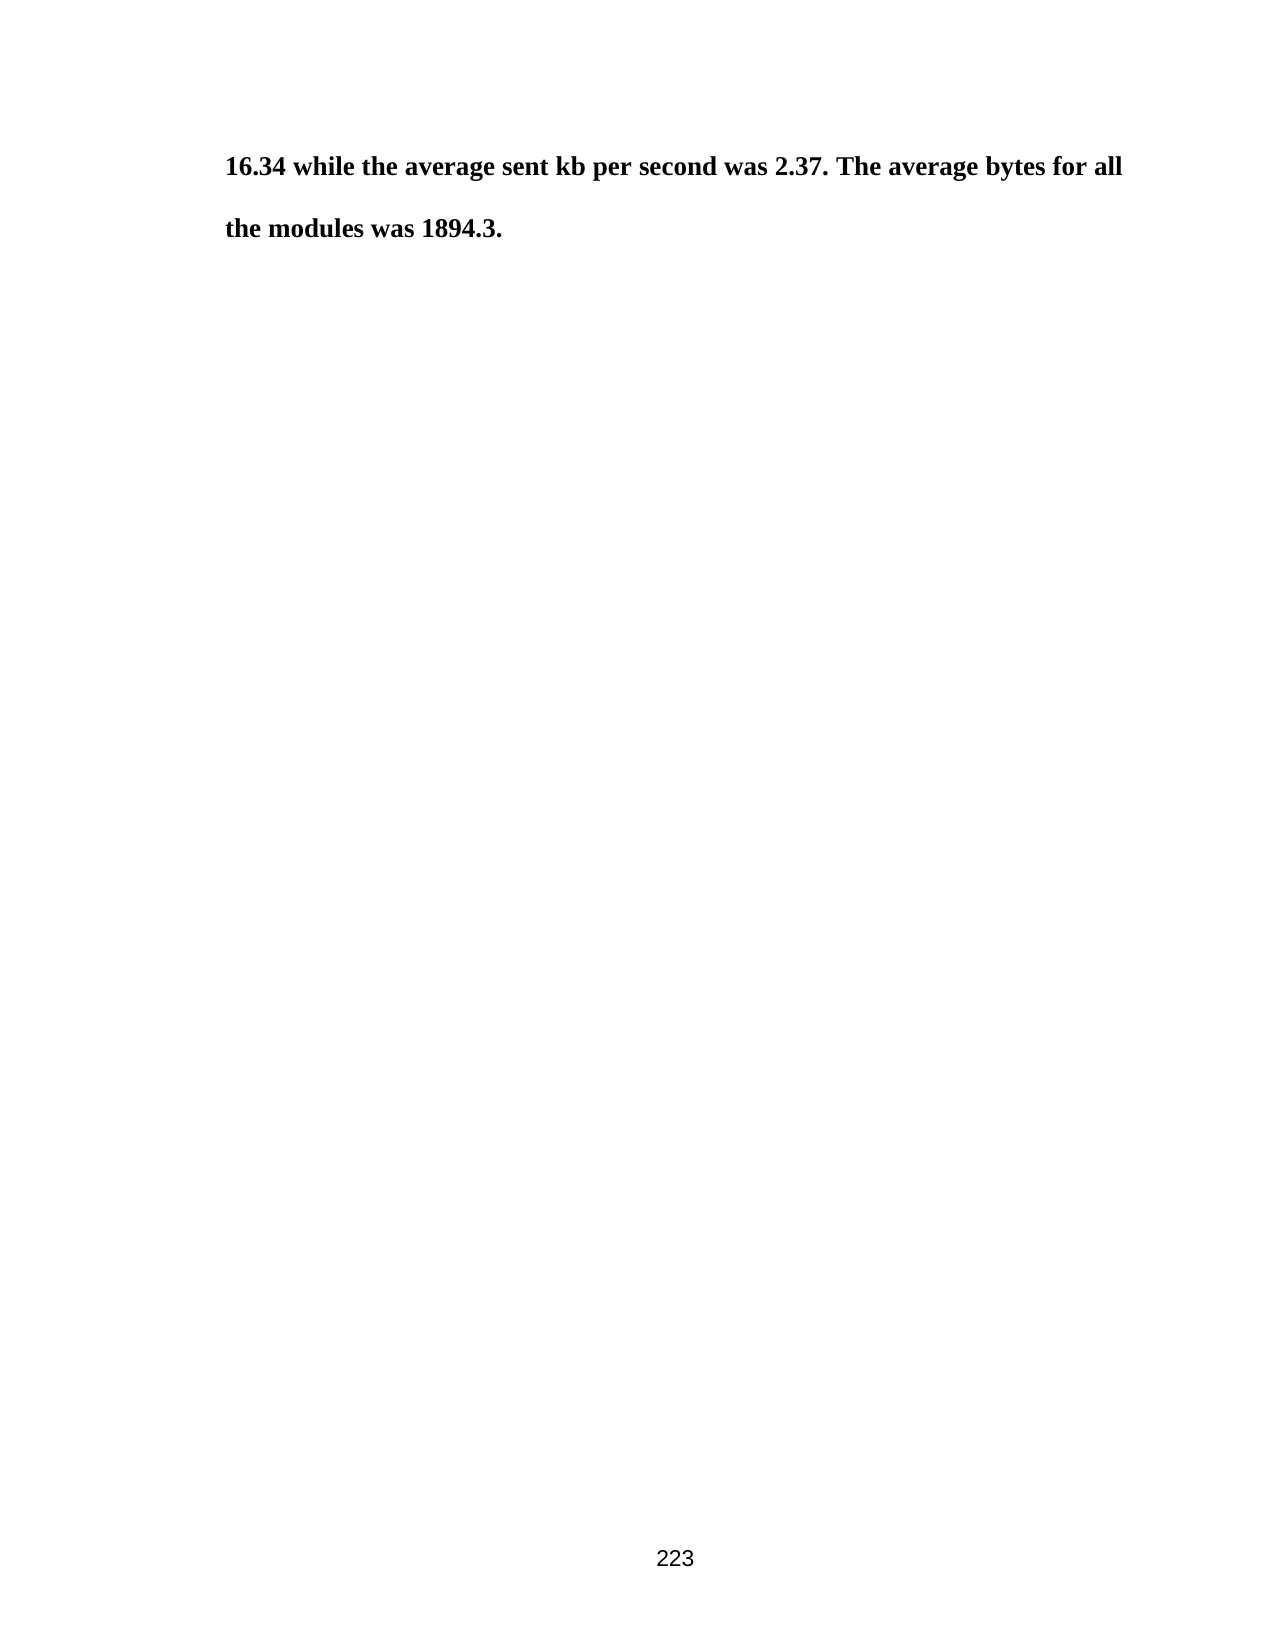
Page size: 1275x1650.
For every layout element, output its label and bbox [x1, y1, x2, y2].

text [225, 150, 1125, 243]
